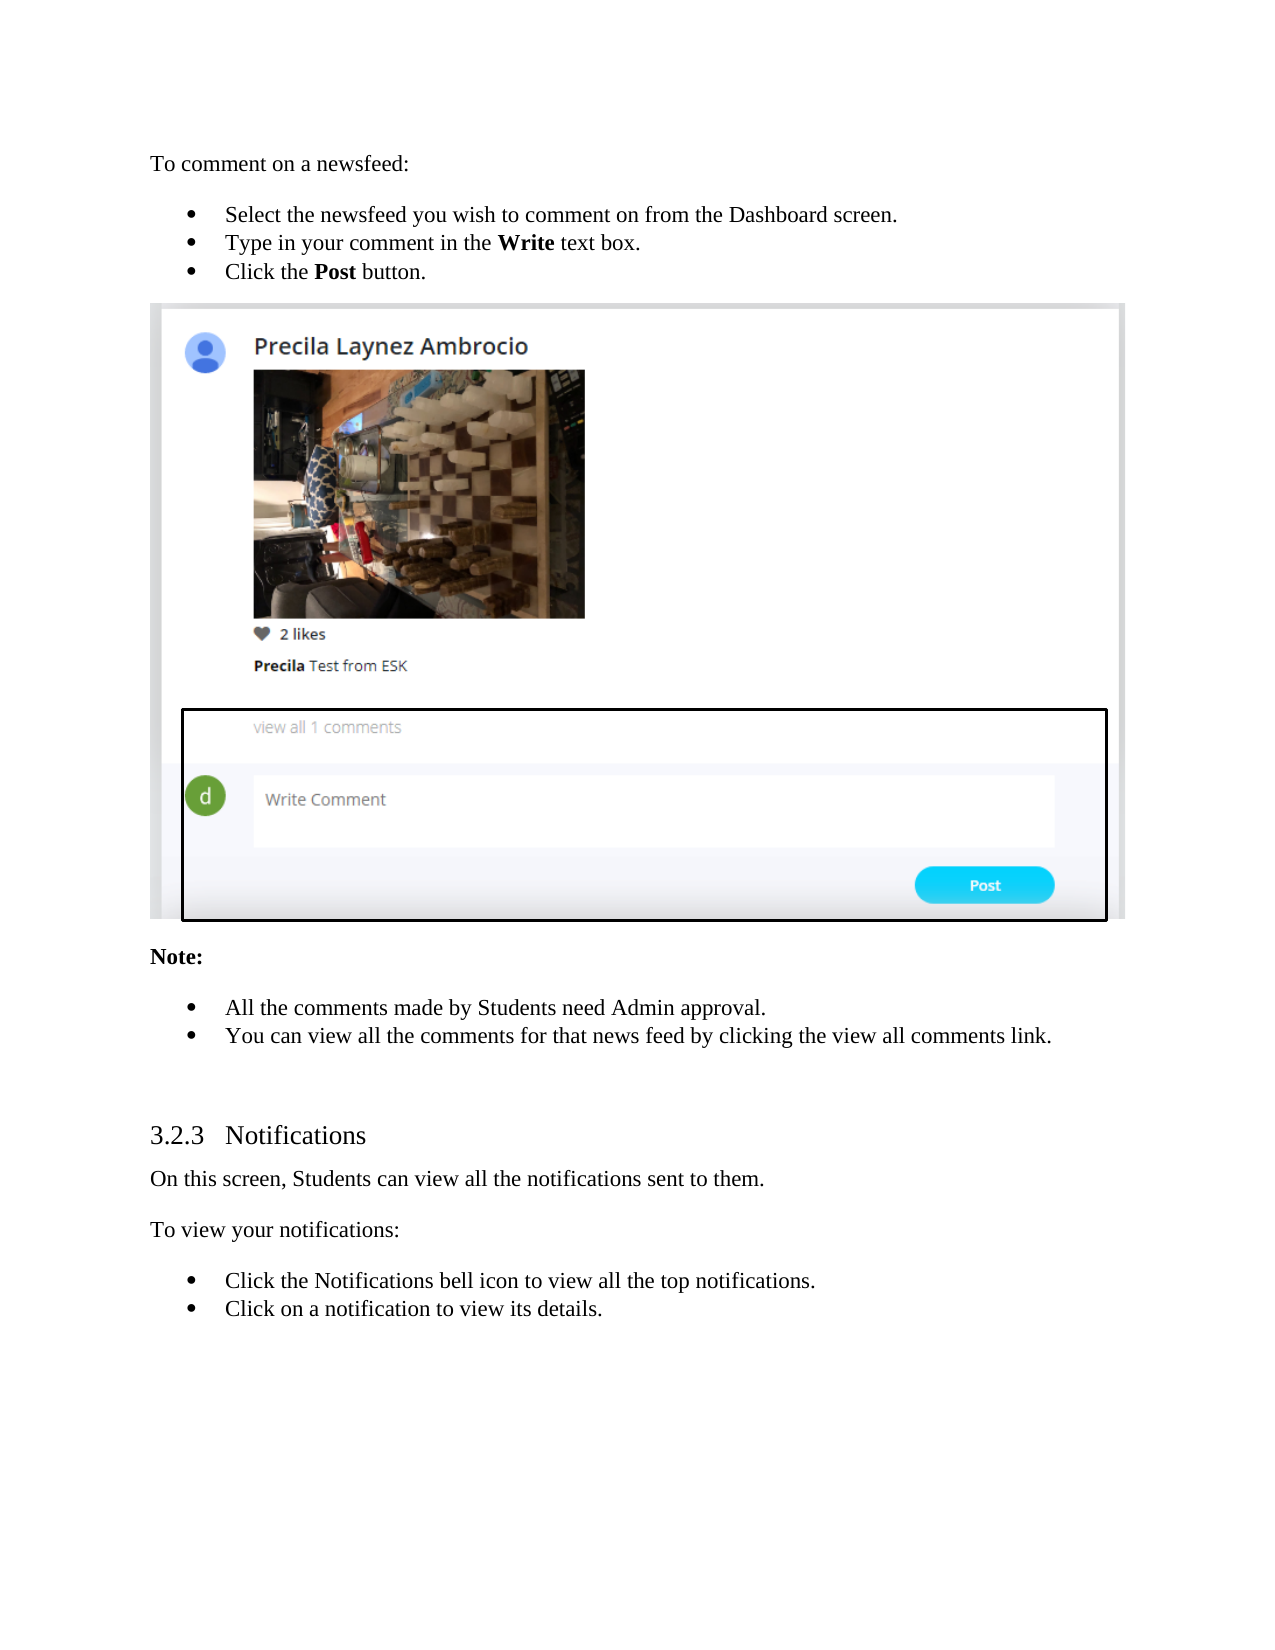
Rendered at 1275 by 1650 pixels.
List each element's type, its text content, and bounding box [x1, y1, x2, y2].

text On this screen, Students can view all the notifications sent to them. [150, 1165, 1125, 1191]
text To view your notifications: [150, 1216, 1125, 1242]
picture [150, 303, 1125, 919]
list Type in your comment in the Write text box. [187, 229, 1125, 256]
list Click on a notification to view its details. [187, 1295, 1125, 1322]
list You can view all the comments for that news feed by clicking the view all comments link. [187, 1023, 1125, 1049]
list Click the Post button. [187, 258, 1125, 284]
list Click the Notifications bell icon to view all the top notifications. [187, 1267, 1125, 1293]
picture [184, 711, 1105, 919]
text Note: [150, 943, 1125, 969]
subtitle Notifications [150, 1119, 1125, 1150]
text To comment on a newsfeed: [150, 150, 1125, 176]
list Select the newsfeed you wish to comment on from the Dashboard screen. [187, 201, 1125, 227]
list All the comments made by Students need Admin approval. [187, 994, 1125, 1021]
